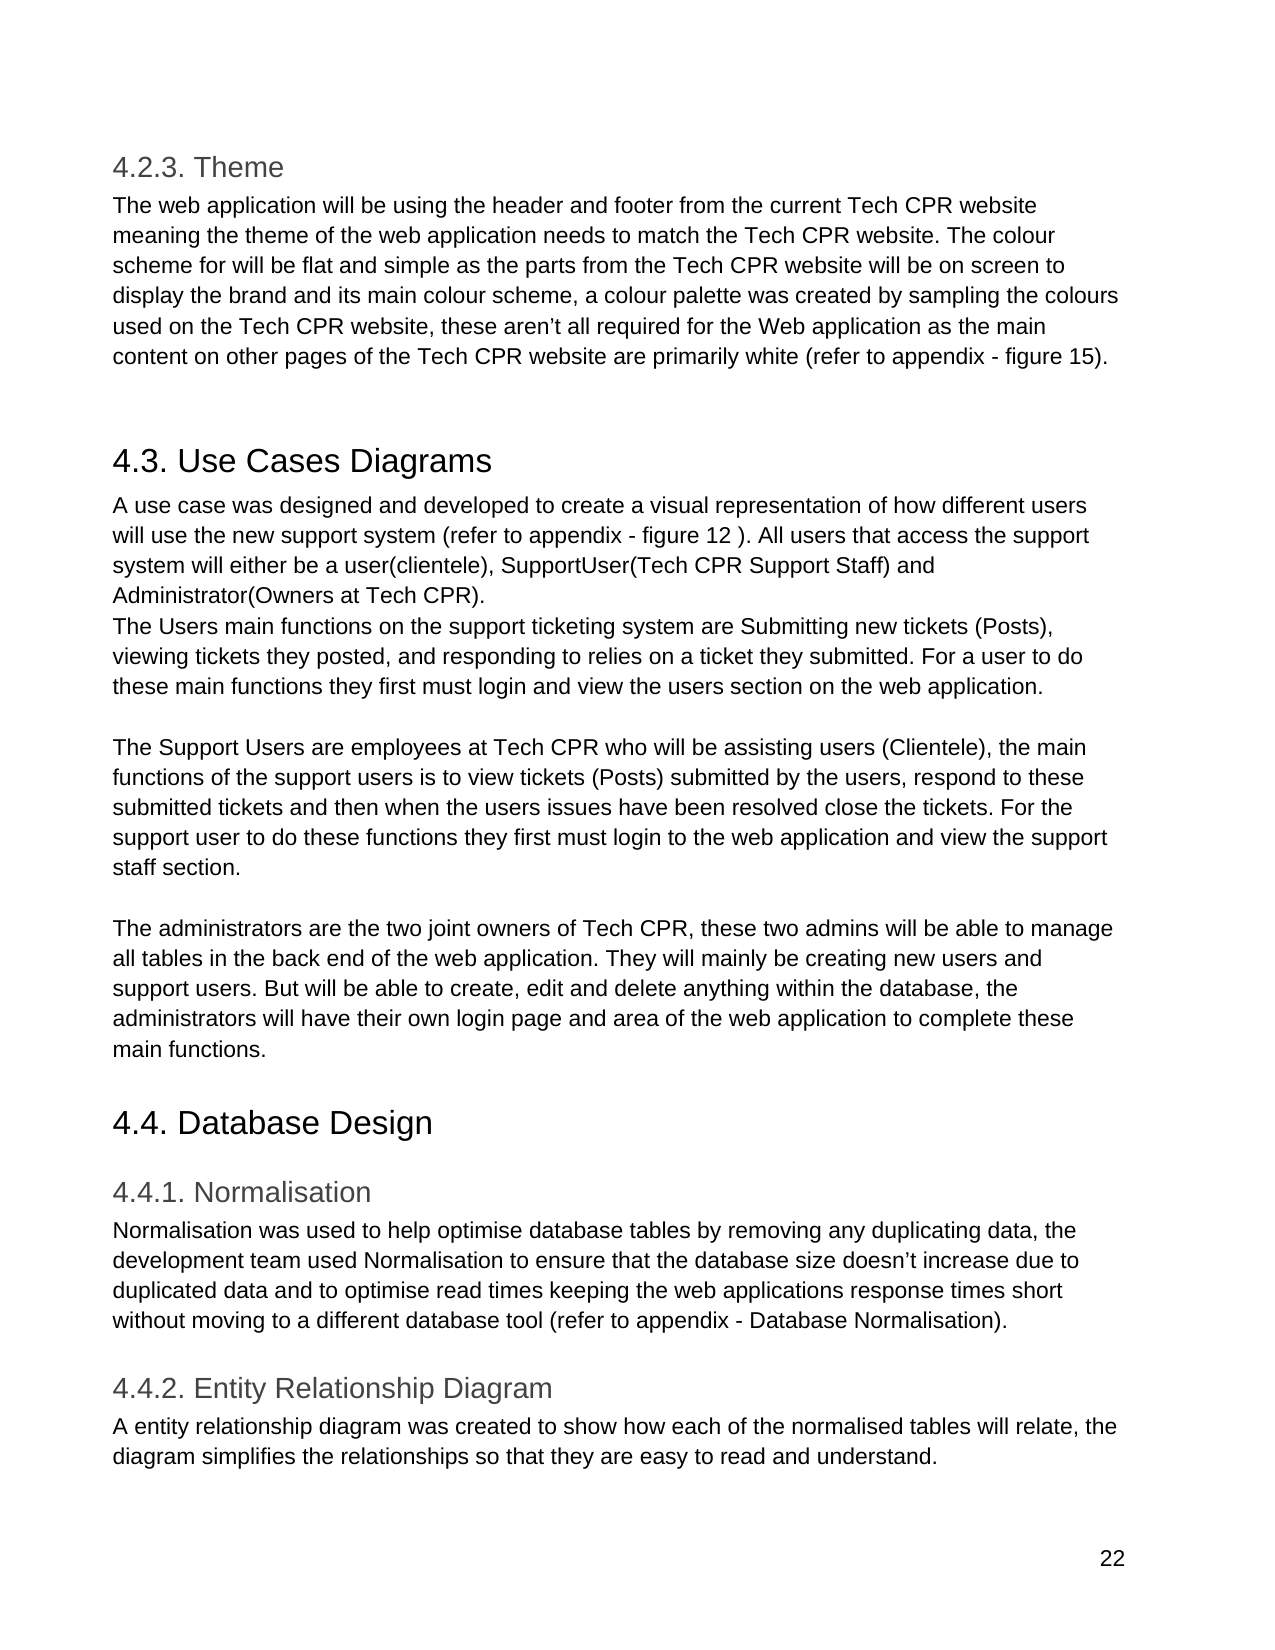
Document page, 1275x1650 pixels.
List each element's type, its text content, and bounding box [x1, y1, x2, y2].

text A use case was designed and developed to create a visual representation of how different users will use the new support system (refer to appendix - figure 12 ). All users that access the support system will either be a user(clientele), SupportUser(Tech CPR Support Staff) and Administrator(Owners at Tech CPR). [112, 492, 1125, 609]
subtitle 4.4. Database Design [112, 1103, 1125, 1142]
subtitle 4.4.1. Normalisation [112, 1175, 1125, 1208]
text The Users main functions on the support ticketing system are Submitting new tickets (Posts), viewing tickets they posted, and responding to relies on a ticket they submitted. For a user to do these main functions they first must login and view the users section on the web application. [112, 613, 1125, 699]
subtitle 4.2.3. Theme [112, 150, 1125, 183]
subtitle 4.3. Use Cases Diagrams [112, 441, 1125, 479]
text The Support Users are employees at Tech CPR who will be assisting users (Clientele), the main functions of the support users is to view tickets (Posts) submitted by the users, respond to these submitted tickets and then when the users issues have been resolved close the tickets. For the support user to do these functions they first must login to the web application and view the support staff section. [112, 733, 1125, 881]
text The web application will be using the header and footer from the current Tech CPR website meaning the theme of the web application needs to match the Tech CPR website. The colour scheme for will be flat and simple as the parts from the Tech CPR website will be on screen to display the brand and its main colour scheme, a colour palette was created by sampling the colours used on the Tech CPR website, these aren’t all required for the Web application as the main content on other pages of the Tech CPR website are primarily white (refer to appendix - figure 15). [112, 192, 1125, 369]
text A entity relationship diagram was created to show how each of the normalised tables will relate, the diagram simplifies the relationships so that they are easy to read and understand. [112, 1413, 1125, 1469]
subtitle 4.4.2. Entity Relationship Diagram [112, 1371, 1125, 1404]
text The administrators are the two joint owners of Tech CPR, these two admins will be able to manage all tables in the back end of the web application. They will mainly be creating new users and support users. But will be able to create, edit and delete anything within the database, the administrators will have their own login page and area of the web application to complete these main functions. [112, 915, 1125, 1062]
text Normalisation was used to help optimise database tables by removing any duplicating data, the development team used Normalisation to ensure that the database size doesn’t increase due to duplicated data and to optimise read times keeping the web applications response times short without moving to a different database tool (refer to appendix - Database Normalisation). [112, 1217, 1125, 1334]
